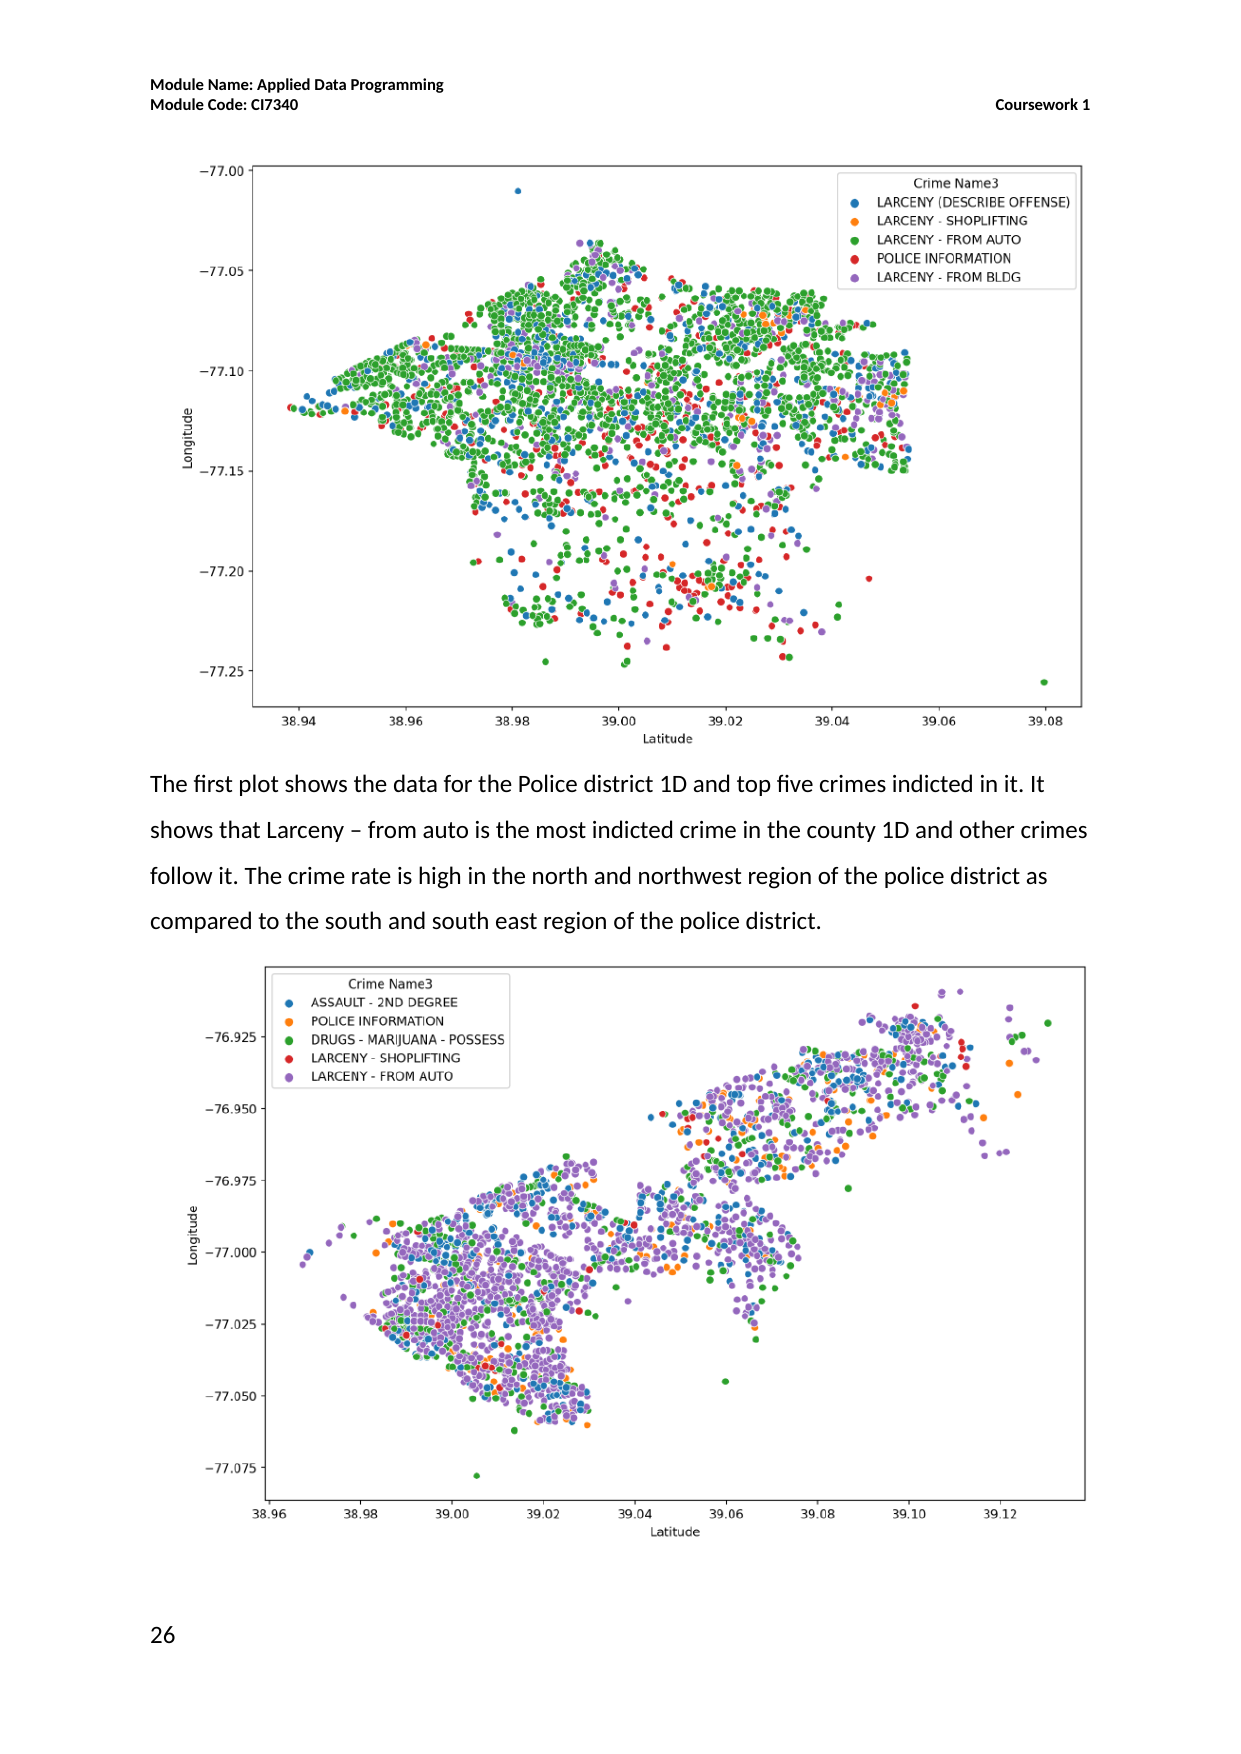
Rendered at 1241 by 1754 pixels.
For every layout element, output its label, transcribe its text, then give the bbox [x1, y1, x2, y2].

text The first plot shows the data for the Police district 1D and top five crimes indicted in it. It shows that Larceny – from auto is the most indicted crime in the county 1D and other crimes follow it. The crime rate is high in the north and northwest region of the police district as compared to the south and south east region of the police district. [150, 150, 1090, 936]
